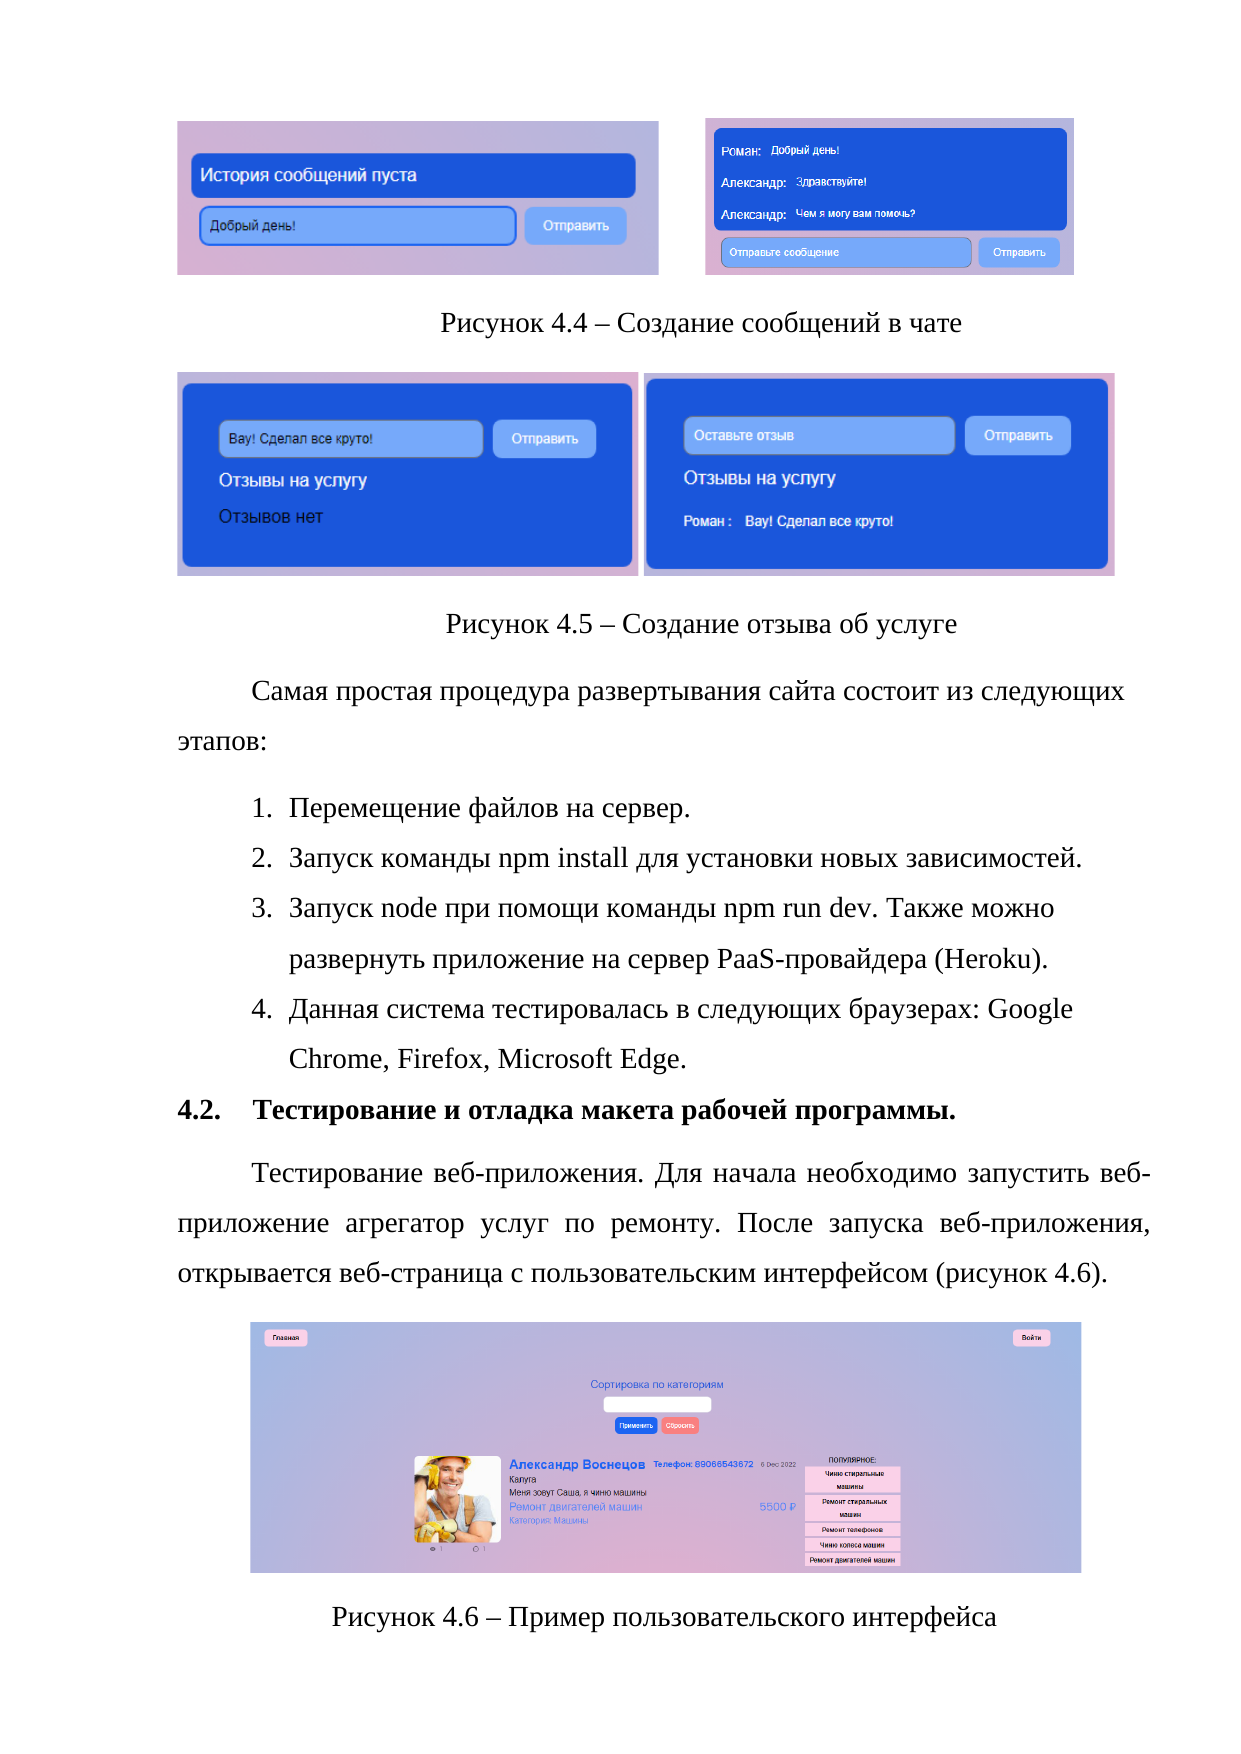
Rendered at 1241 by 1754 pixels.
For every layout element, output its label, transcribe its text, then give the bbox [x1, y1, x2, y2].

text Тестирование веб-приложения. Для начала необходимо запустить веб-приложение агрегатор услуг по ремонту. После запуска веб-приложения, открывается веб-страница с пользовательским интерфейсом (рисунок 4.6). [177, 1155, 1152, 1289]
text Самая простая процедура развертывания сайта состоит из следующих этапов: [177, 673, 1152, 757]
picture [250, 1322, 1082, 1573]
text Рисунок 4.4 – Создание сообщений в чате [177, 305, 1152, 338]
text Рисунок 4.6 – Пример пользовательского интерфейса [177, 1599, 1152, 1633]
list Запуск node при помощи команды npm run dev. Также можно развернуть приложение на сервер PaaS-провайдера (Heroku). [251, 891, 1152, 974]
picture [177, 121, 659, 275]
text Рисунок 4.5 – Создание отзыва об услуге [177, 606, 1152, 639]
list Данная система тестировалась в следующих браузерах: Google Chrome, Firefox, Microsoft Edge. [251, 991, 1152, 1075]
list Перемещение файлов на сервер. [251, 790, 1152, 823]
picture [705, 118, 1074, 275]
picture [643, 373, 1115, 576]
list Тестирование и отладка макета рабочей программы. [177, 1092, 1152, 1125]
picture [177, 372, 639, 576]
list Запуск команды npm install для установки новых зависимостей. [251, 840, 1152, 874]
